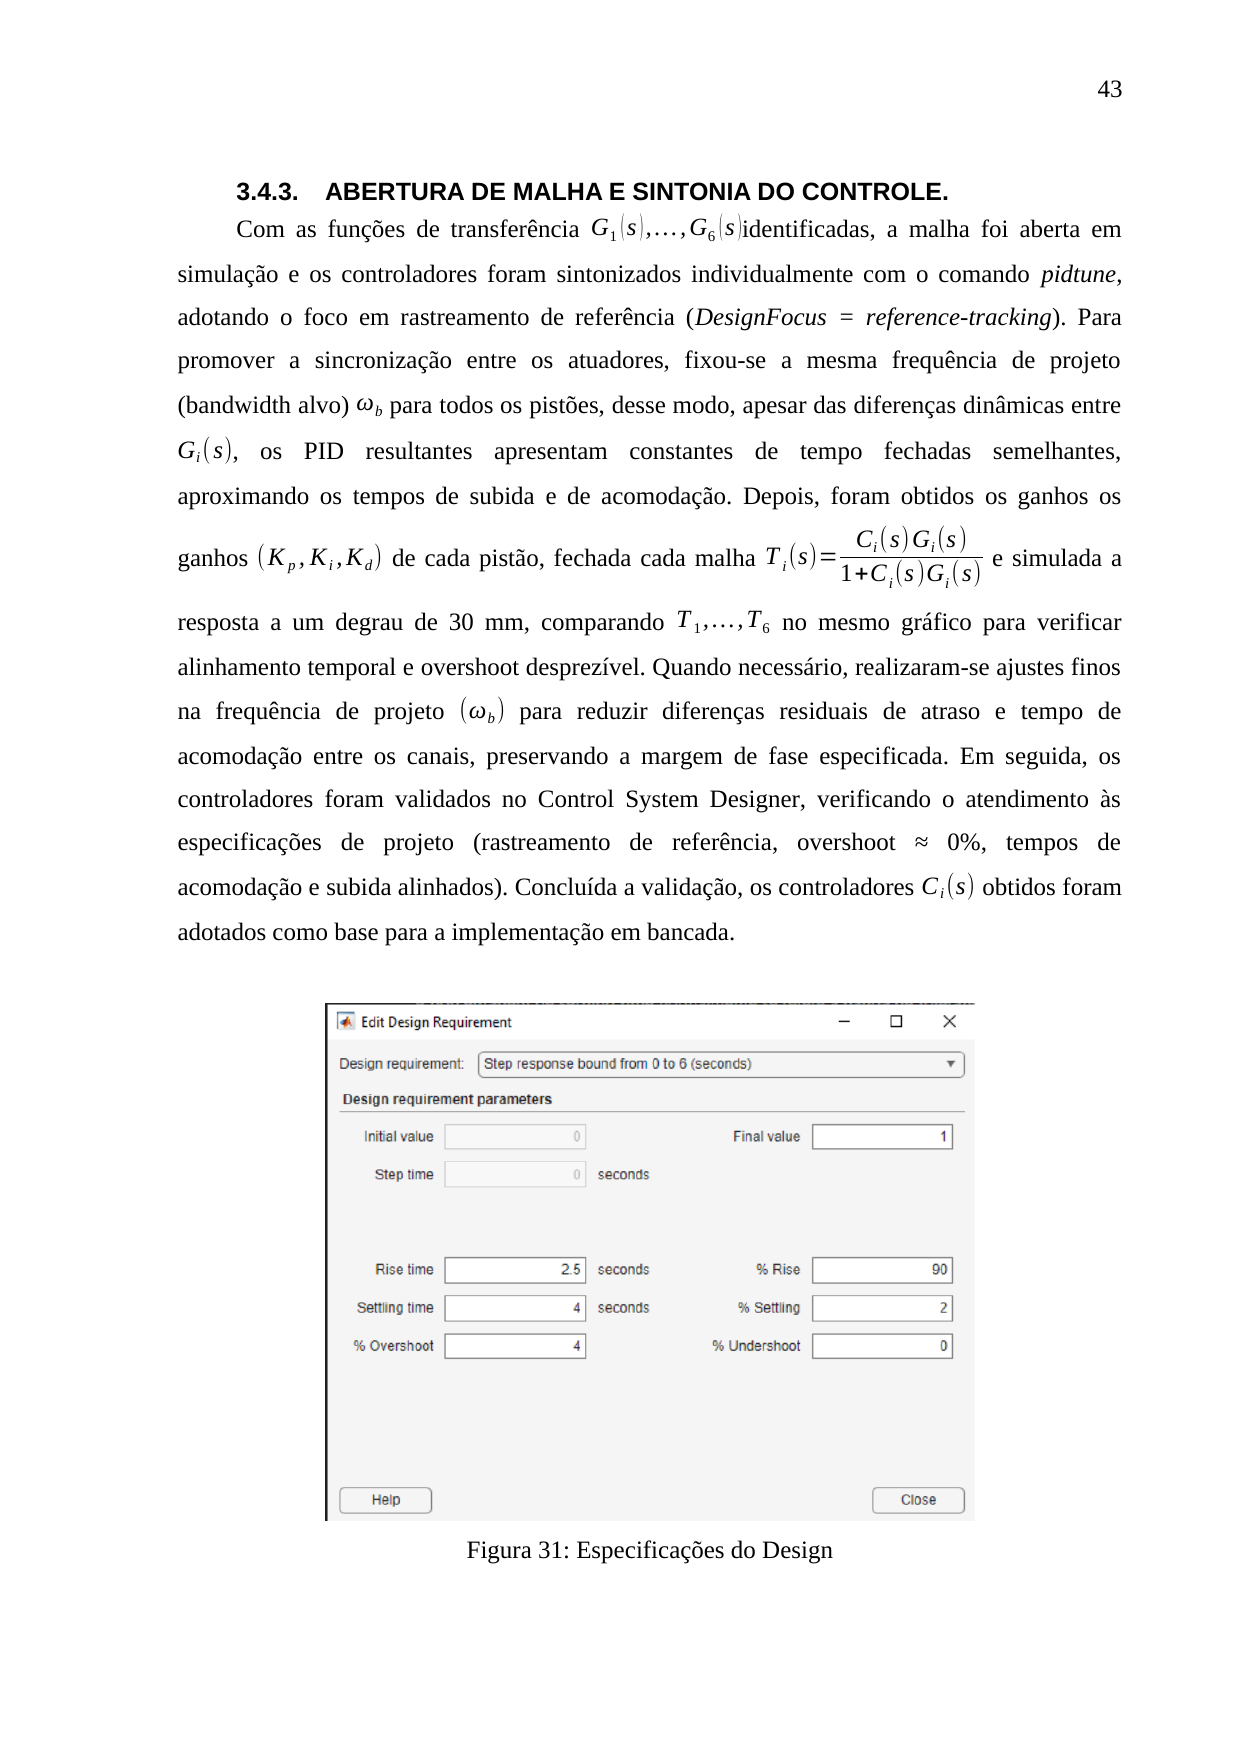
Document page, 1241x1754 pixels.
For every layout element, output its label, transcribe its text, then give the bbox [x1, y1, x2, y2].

picture [324, 1003, 975, 1521]
text Abertura de malha e sintonia do controle. [236, 177, 1122, 206]
text Figura 31: Especificações do Design [177, 1535, 1122, 1564]
text Com as funções de transferência identificadas, a malha foi aberta em simulação e os controladores foram sintonizados individualmente com o comando pidtune, adotando o foco em rastreamento de referência (DesignFocus = reference-tracking). Para promover a sincronização entre os atuadores, fixou-se a mesma frequência de projeto (bandwidth alvo) para todos os pistões, desse modo, apesar das diferenças dinâmicas entre , os PID resultantes apresentam constantes de tempo fechadas semelhantes, aproximando os tempos de subida e de acomodação. Depois, foram obtidos os ganhos os ganhos de cada pistão, fechada cada malha e simulada a resposta a um degrau de 30 mm, comparando no mesmo gráfico para verificar alinhamento temporal e overshoot desprezível. Quando necessário, realizaram-se ajustes finos na frequência de projeto para reduzir diferenças residuais de atraso e tempo de acomodação entre os canais, preservando a margem de fase especificada. Em seguida, os controladores foram validados no Control System Designer, verificando o atendimento às especificações de projeto (rastreamento de referência, overshoot ≈ 0%, tempos de acomodação e subida alinhados). Concluída a validação, os controladores obtidos foram adotados como base para a implementação em bancada. [177, 212, 1122, 946]
